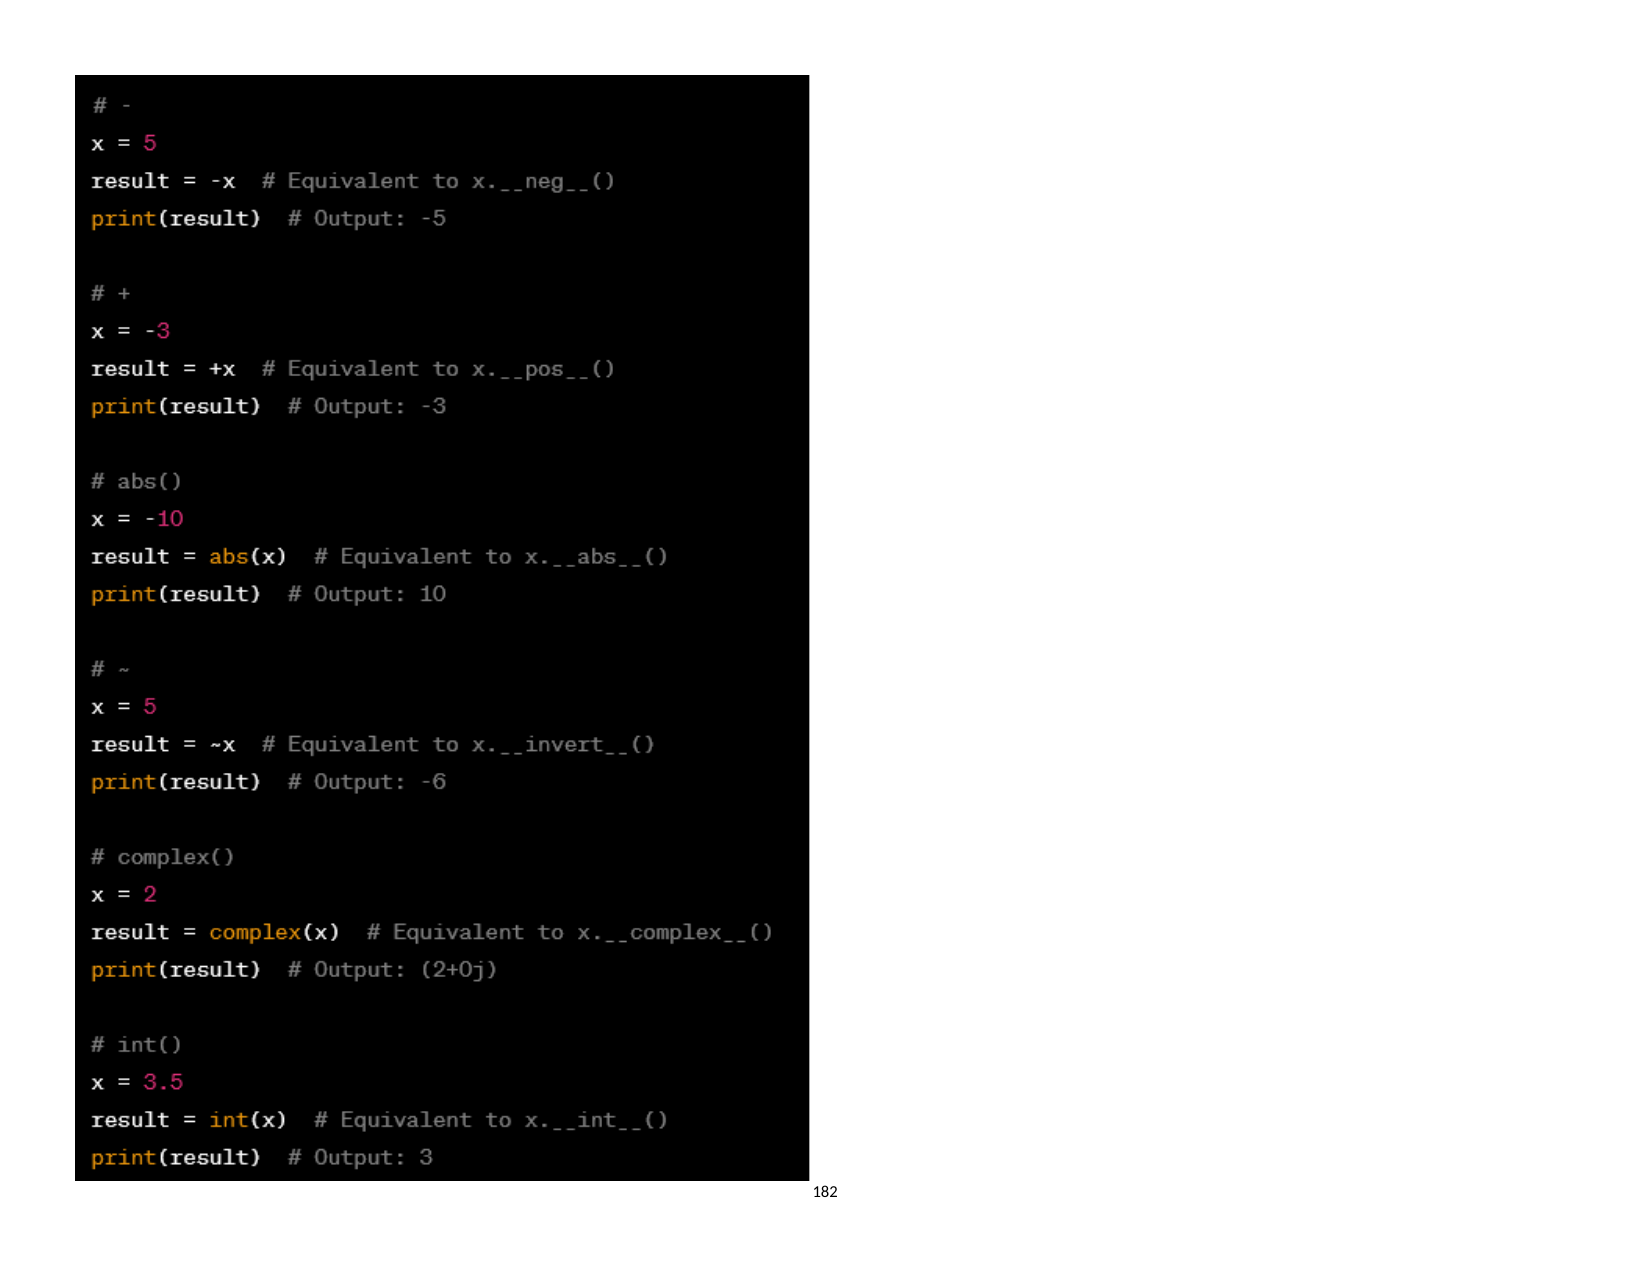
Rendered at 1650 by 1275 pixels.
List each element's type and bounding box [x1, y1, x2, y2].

picture [75, 75, 810, 1181]
